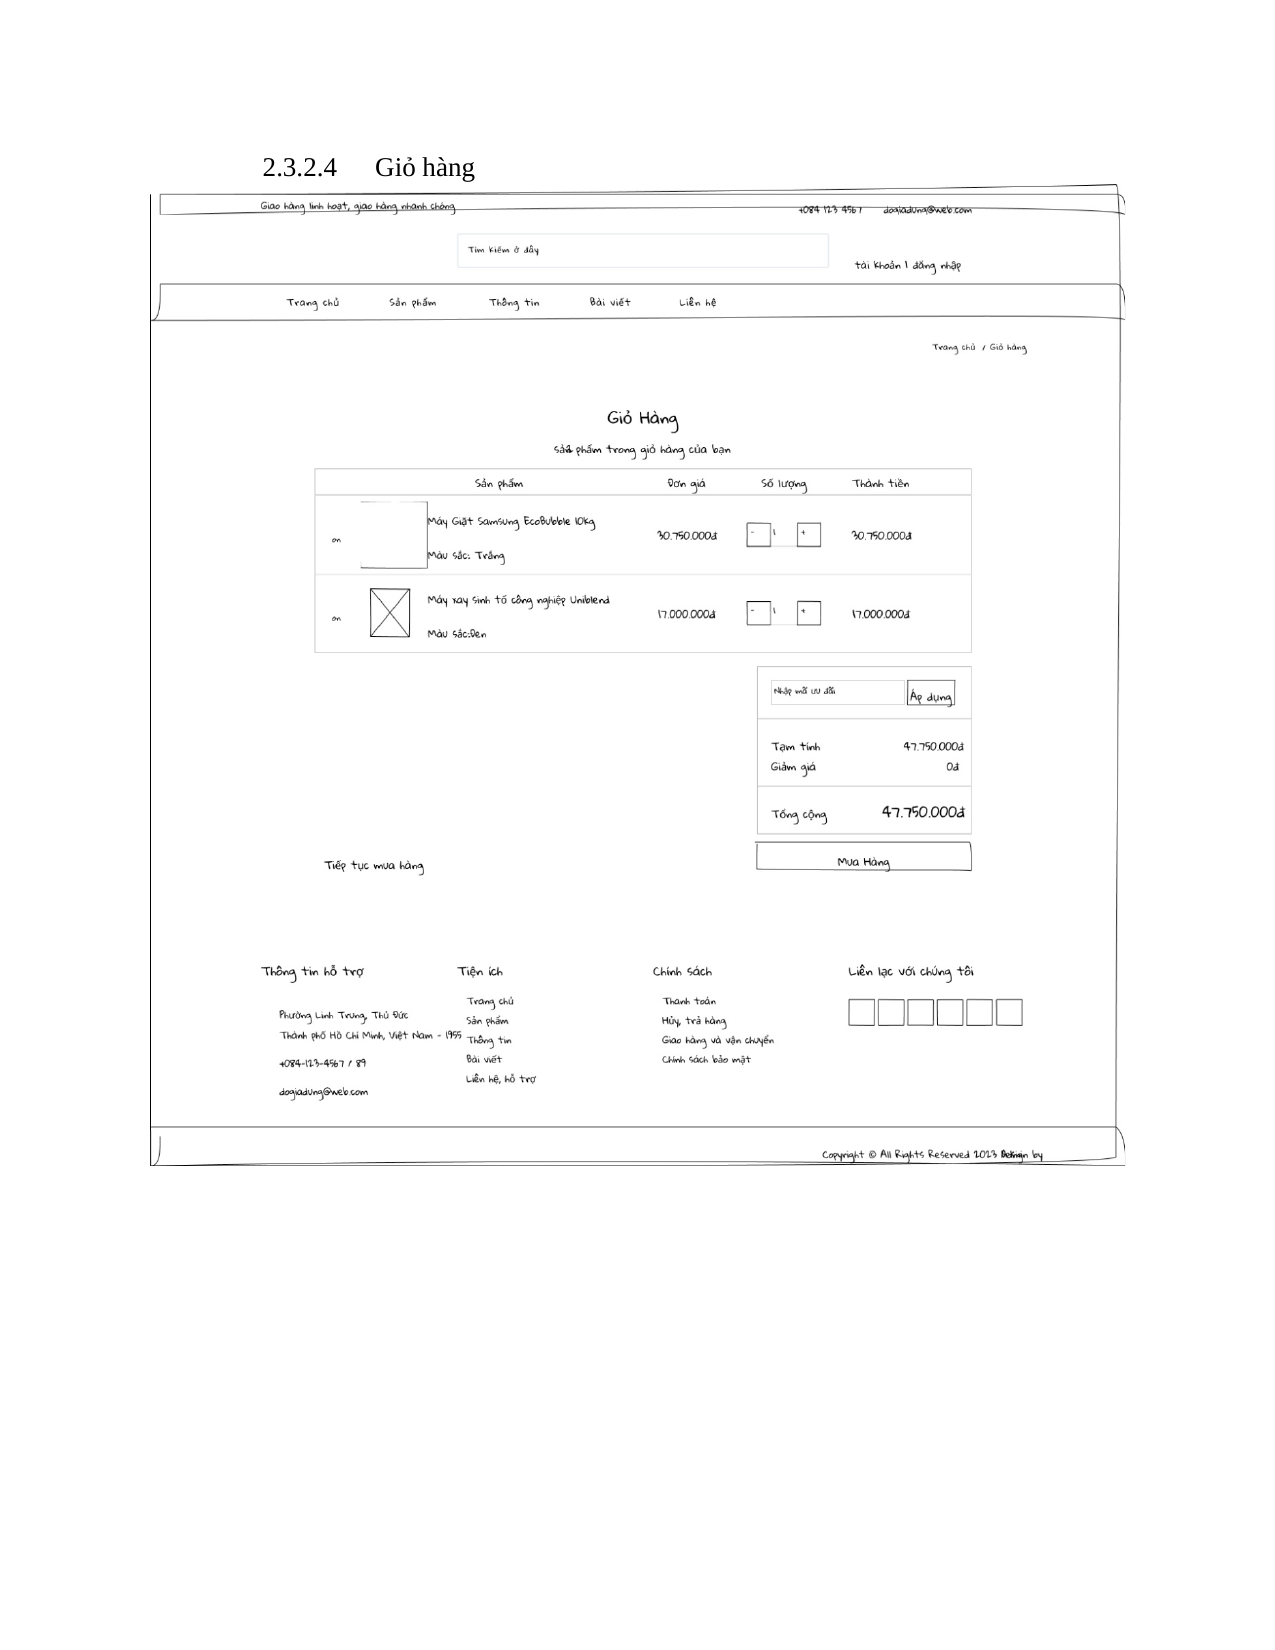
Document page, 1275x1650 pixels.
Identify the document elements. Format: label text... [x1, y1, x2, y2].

picture [150, 184, 1126, 1166]
subtitle Giỏ hàng [262, 151, 1125, 182]
